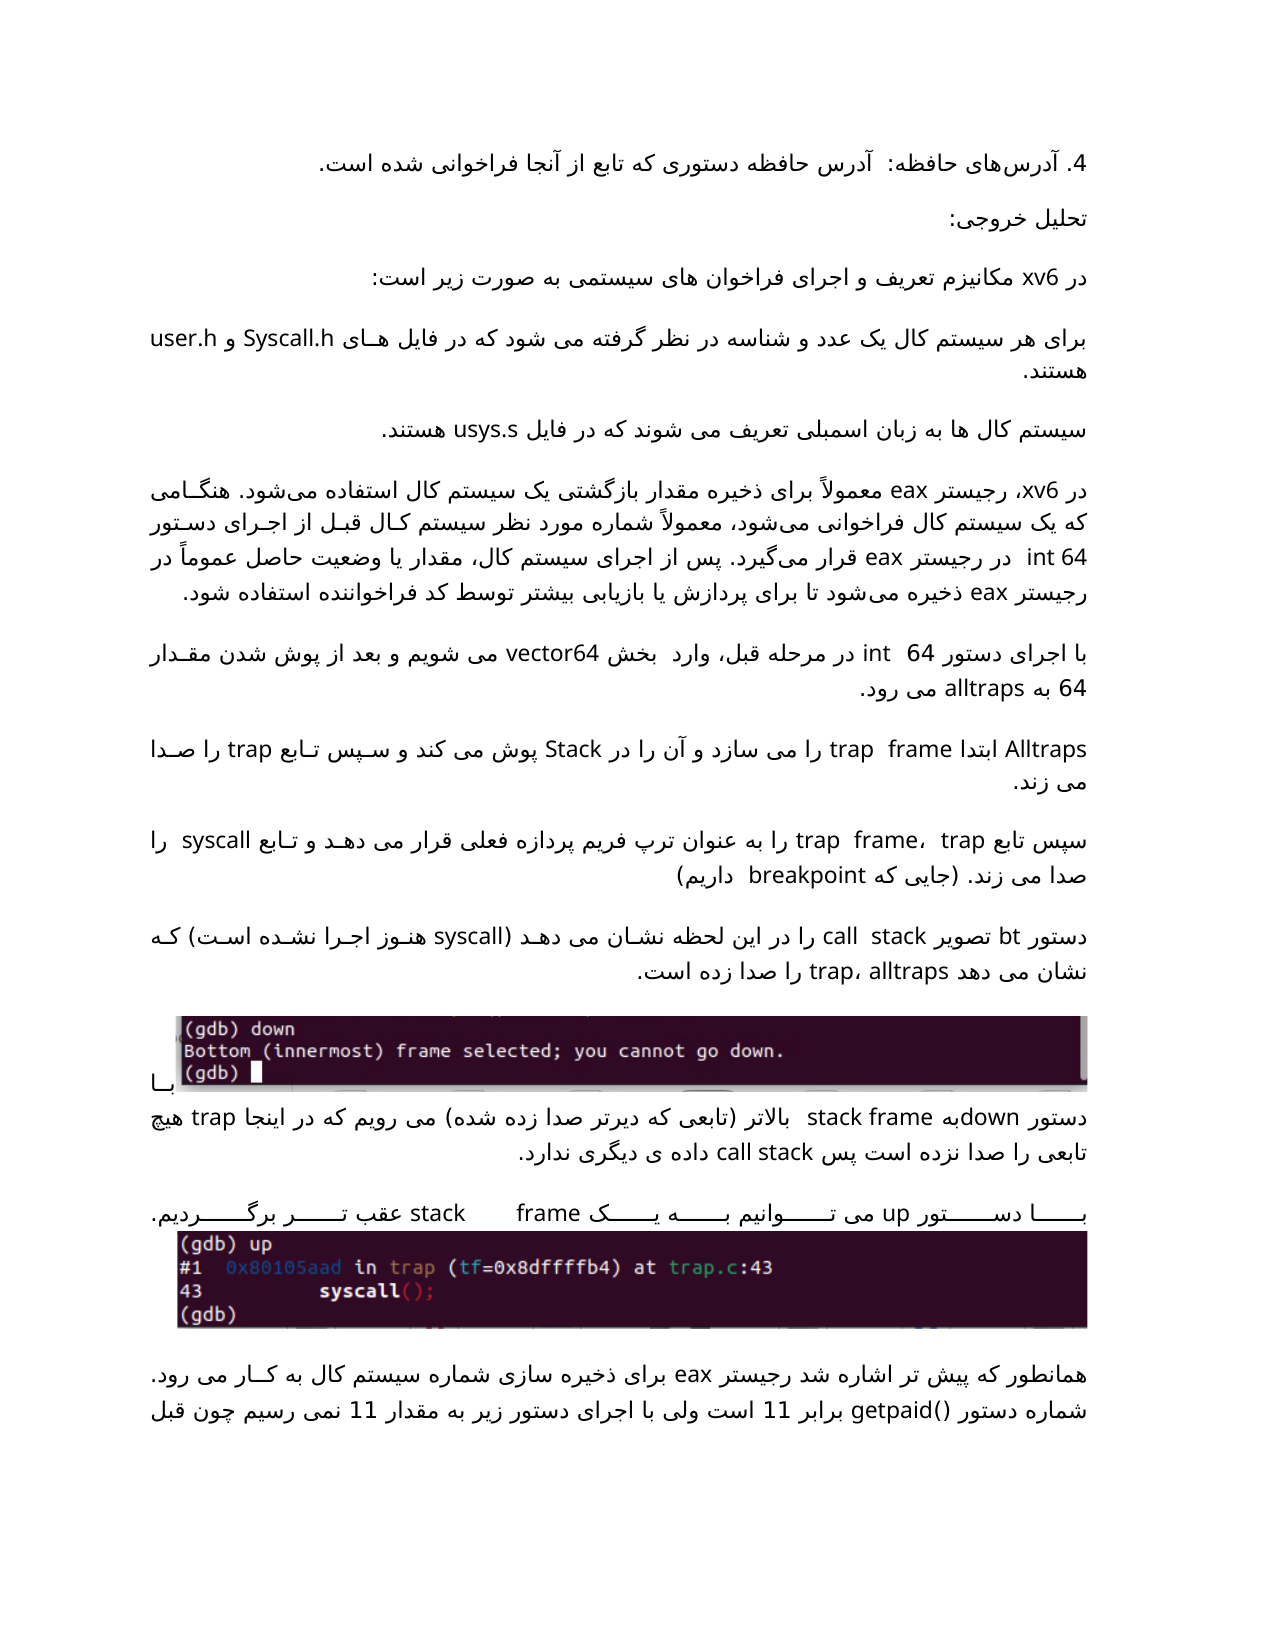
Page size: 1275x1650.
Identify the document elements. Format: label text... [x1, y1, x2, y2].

text با اجرای دستور 64 int در مرحله قبل، وارد بخش vector64 می شویم و بعد از پوش شدن مقدار 64 به alltraps می رود. [150, 637, 1087, 703]
picture [175, 1016, 1088, 1092]
text برای هر سیستم کال یک عدد و شناسه در نظر گرفته می شود که در فایل های Syscall.h و user.h هستند. [150, 322, 1087, 384]
text 4. آدرس‌های حافظه: آدرس حافظه دستوری که تابع از آنجا فراخوانی شده است. [150, 150, 1087, 177]
text Alltraps ابتدا trap frame را می سازد و آن را در Stack پوش می کند و سپس تابع trap را صدا می زند. [150, 733, 1087, 795]
text در xv6، رجیستر eax معمولاً برای ذخیره مقدار بازگشتی یک سیستم کال استفاده می‌شود. هنگامی که یک سیستم کال فراخوانی می‌شود، معمولاً شماره مورد نظر سیستم کال قبل از اجرای دستور int 64 در رجیستر eax قرار می‌گیرد. پس از اجرای سیستم کال، مقدار یا وضعیت حاصل عموماً در رجیستر eax ذخیره می‌شود تا برای پردازش یا بازیابی بیشتر توسط کد فراخواننده استفاده شود. [150, 474, 1087, 607]
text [150, 1358, 1087, 1425]
text سیستم کال ها به زبان اسمبلی تعریف می شوند که در فایل usys.s هستند. [150, 413, 1087, 444]
picture [177, 1231, 1088, 1329]
text سپس تابع trap frame، trap را به عنوان ترپ فریم پردازه فعلی قرار می دهد و تابع syscall را صدا می زند. (جایی که breakpoint داریم) [150, 824, 1087, 890]
text در xv6 مکانیزم تعریف و اجرای فراخوان های سیستمی به صورت زیر است: [150, 261, 1087, 292]
text دستور bt تصویر call stack را در این لحظه نشان می دهد (syscall هنوز اجرا نشده است) که نشان می دهد trap، alltraps را صدا زده است. [150, 920, 1087, 986]
text تحلیل خروجی: [150, 206, 1087, 232]
